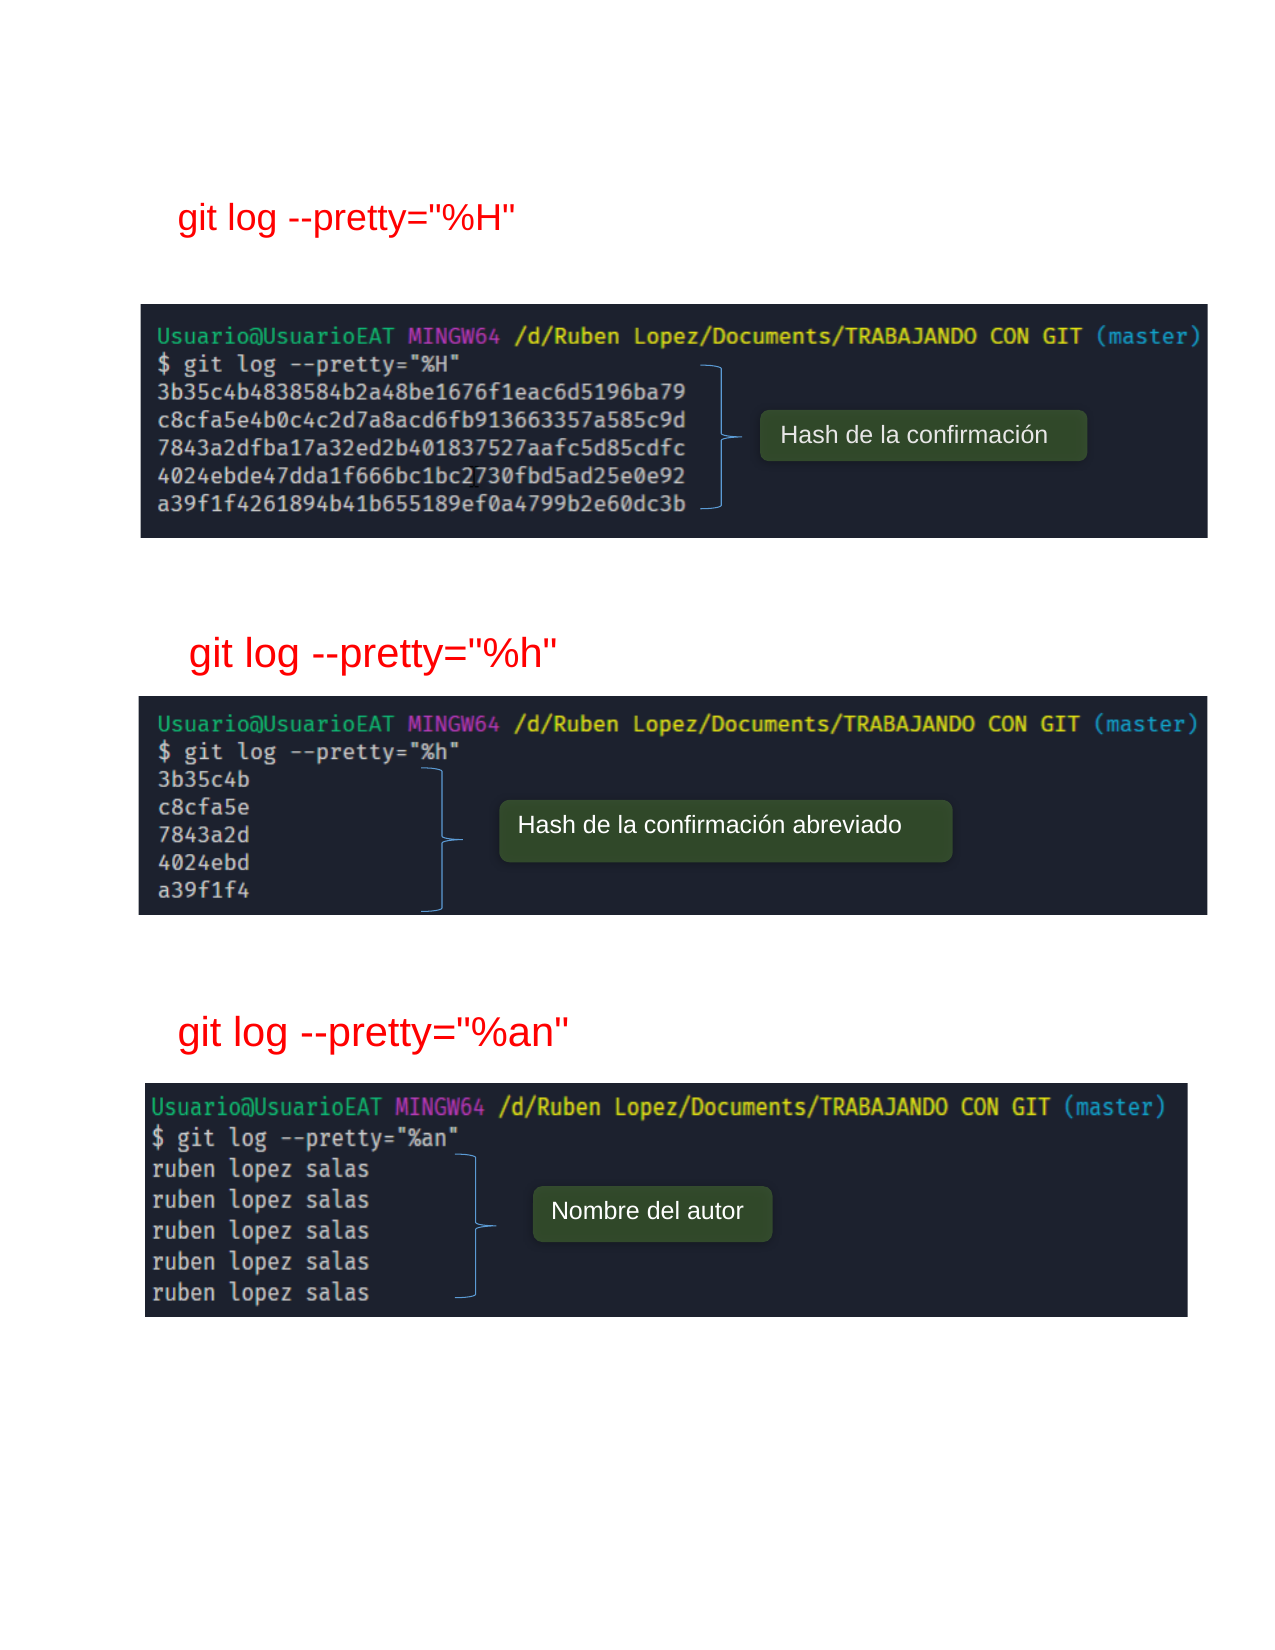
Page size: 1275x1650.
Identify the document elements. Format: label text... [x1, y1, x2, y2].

text git log --pretty="%h" [177, 628, 1098, 676]
text git log --pretty="%H" [177, 195, 1098, 238]
picture [138, 696, 1208, 915]
text git log --pretty="%an" [177, 1007, 1098, 1055]
picture [140, 304, 1208, 538]
picture [145, 1083, 1188, 1317]
